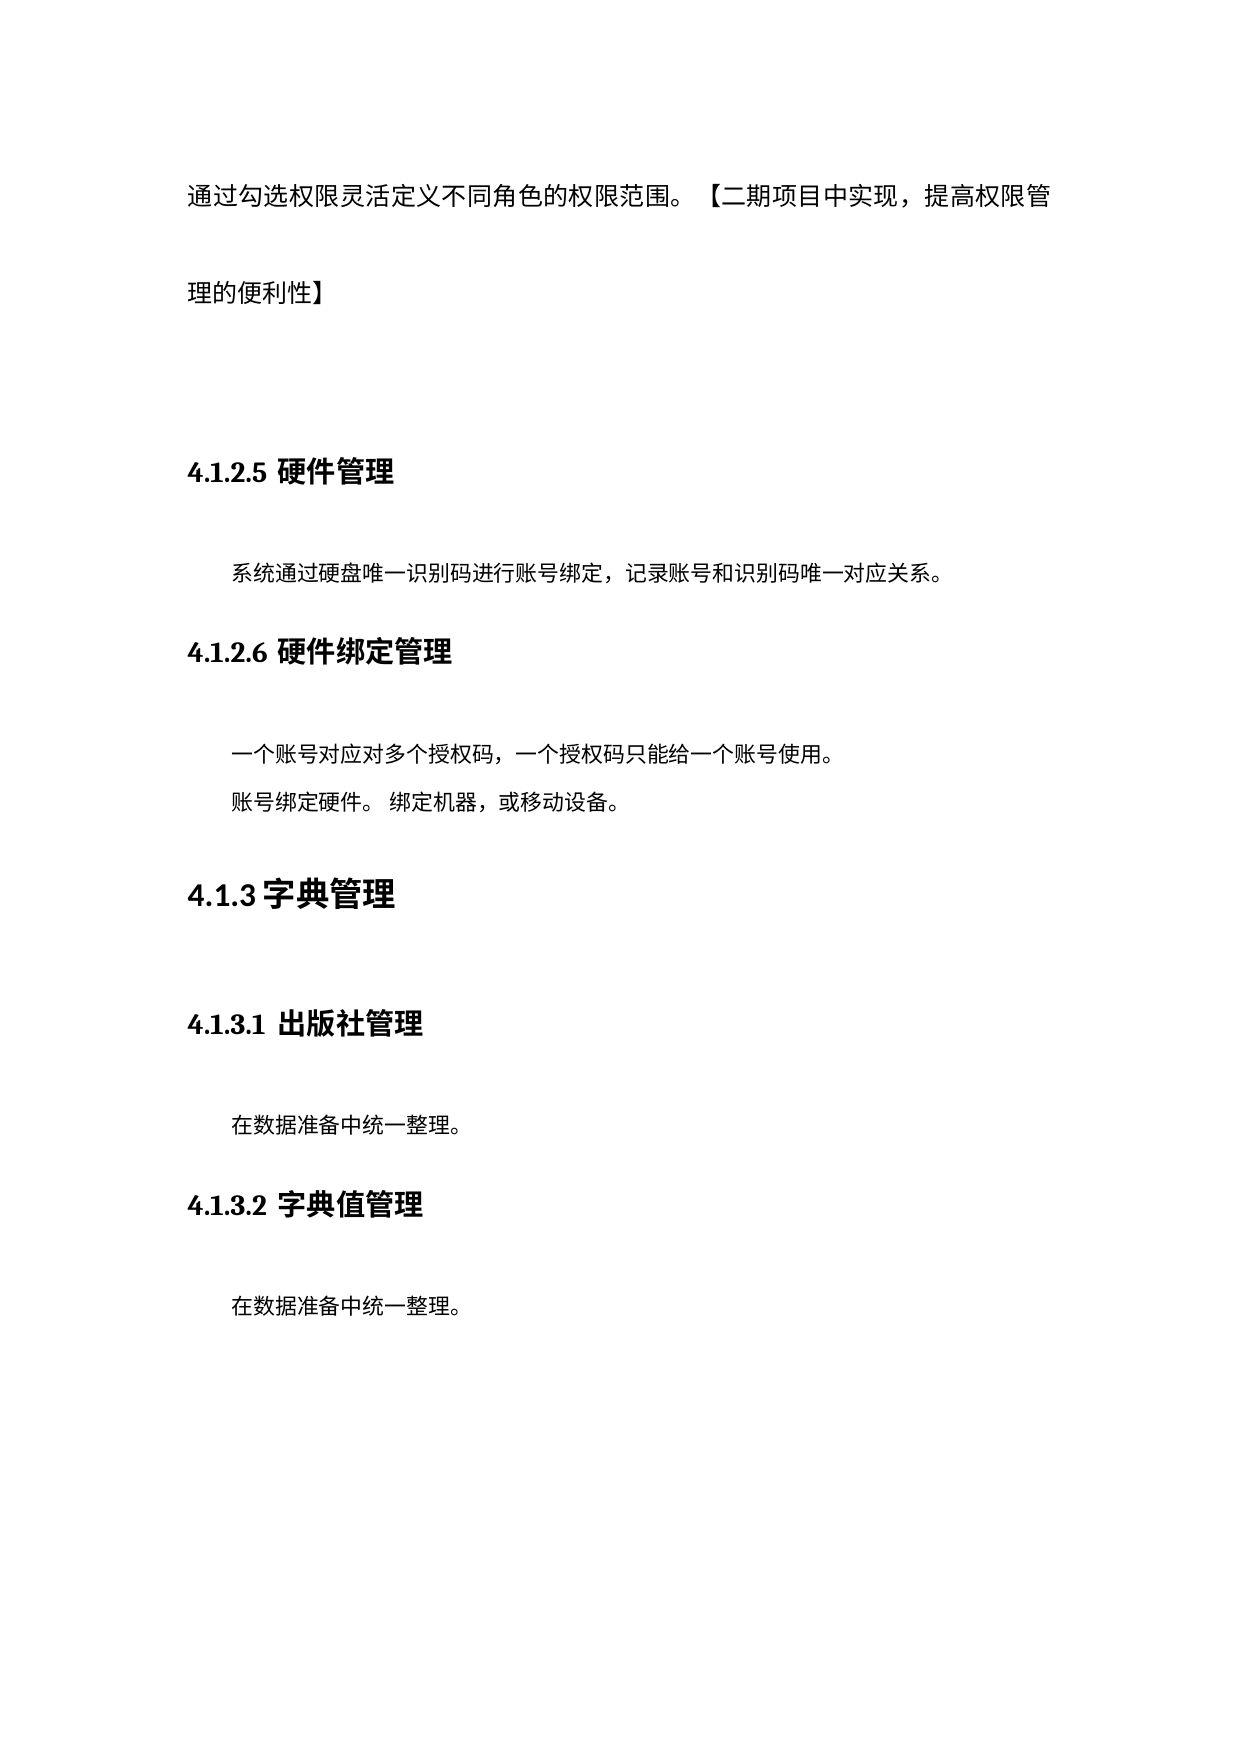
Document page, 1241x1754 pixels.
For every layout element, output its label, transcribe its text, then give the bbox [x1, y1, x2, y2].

subtitle 硬件管理 [187, 437, 1053, 502]
subtitle 字典值管理 [187, 1170, 1053, 1235]
subtitle 出版社管理 [187, 989, 1053, 1054]
text 在数据准备中统一整理。 [187, 1288, 1053, 1321]
text 在数据准备中统一整理。 [187, 1108, 1053, 1141]
text 一个账号对应对多个授权码，一个授权码只能给一个账号使用。 [187, 736, 1053, 769]
subtitle 硬件绑定管理 [187, 617, 1053, 682]
text 系统通过硬盘唯一识别码进行账号绑定，记录账号和识别码唯一对应关系。 [187, 556, 1053, 588]
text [187, 162, 1053, 324]
text 账号绑定硬件。 绑定机器，或移动设备。 [187, 784, 1053, 817]
subtitle 字典管理 [187, 860, 1053, 925]
